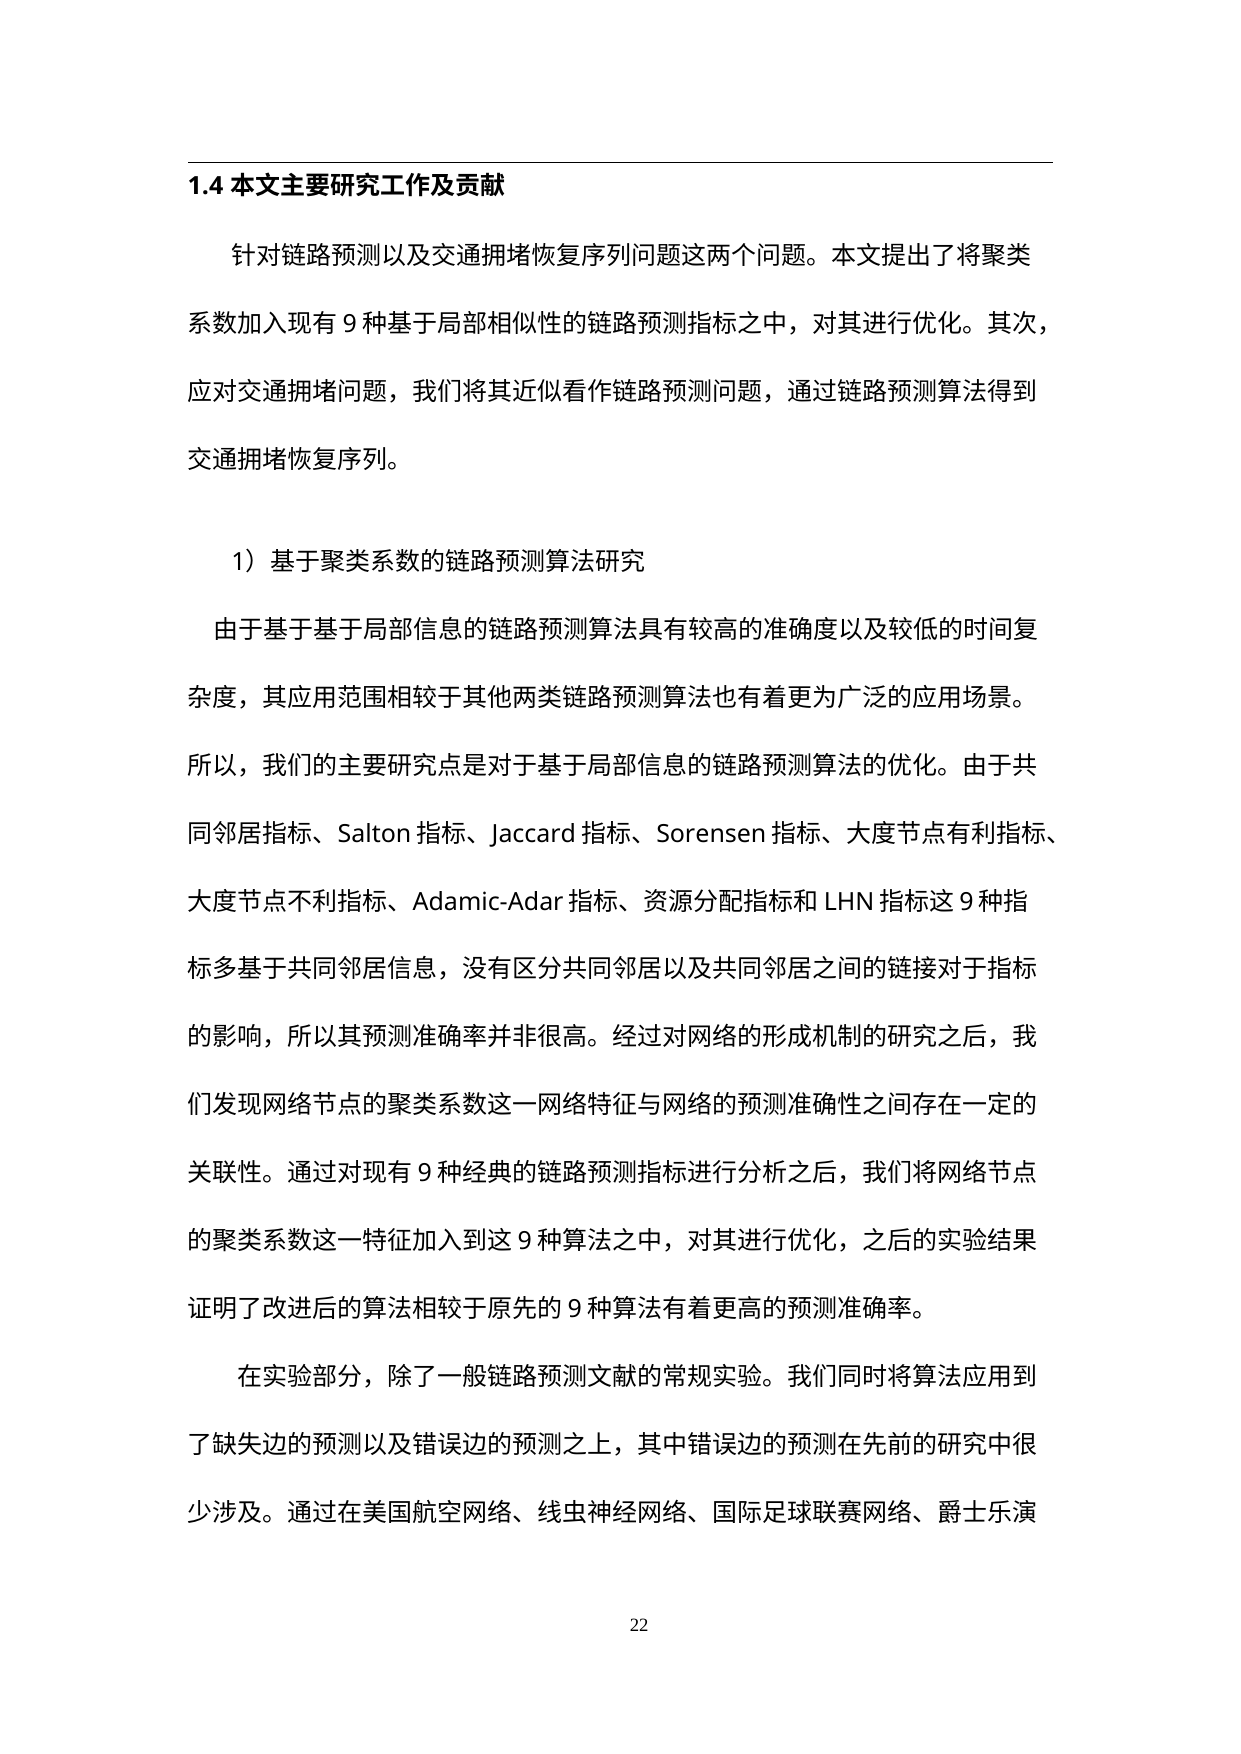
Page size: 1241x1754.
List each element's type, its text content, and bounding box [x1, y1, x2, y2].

text 1）基于聚类系数的链路预测算法研究 [187, 526, 1053, 593]
text 由于基于基于局部信息的链路预测算法具有较高的准确度以及较低的时间复杂度，其应用范围相较于其他两类链路预测算法也有着更为广泛的应用场景。所以，我们的主要研究点是对于基于局部信息的链路预测算法的优化。由于共同邻居指标、Salton指标、Jaccard指标、Sorensen指标、大度节点有利指标、大度节点不利指标、Adamic-Adar指标、资源分配指标和LHN指标这9种指标多基于共同邻居信息，没有区分共同邻居以及共同邻居之间的链接对于指标的影响，所以其预测准确率并非很高。经过对网络的形成机制的研究之后，我们发现网络节点的聚类系数这一网络特征与网络的预测准确性之间存在一定的关联性。通过对现有9种经典的链路预测指标进行分析之后，我们将网络节点的聚类系数这一特征加入到这9种算法之中，对其进行优化，之后的实验结果证明了改进后的算法相较于原先的9种算法有着更高的预测准确率。 [187, 593, 1053, 1341]
subtitle 1.4 本文主要研究工作及贡献 [187, 166, 1053, 202]
text 针对链路预测以及交通拥堵恢复序列问题这两个问题。本文提出了将聚类系数加入现有9种基于局部相似性的链路预测指标之中，对其进行优化。其次，应对交通拥堵问题，我们将其近似看作链路预测问题，通过链路预测算法得到交通拥堵恢复序列。 [187, 220, 1053, 492]
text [187, 1341, 1053, 1544]
